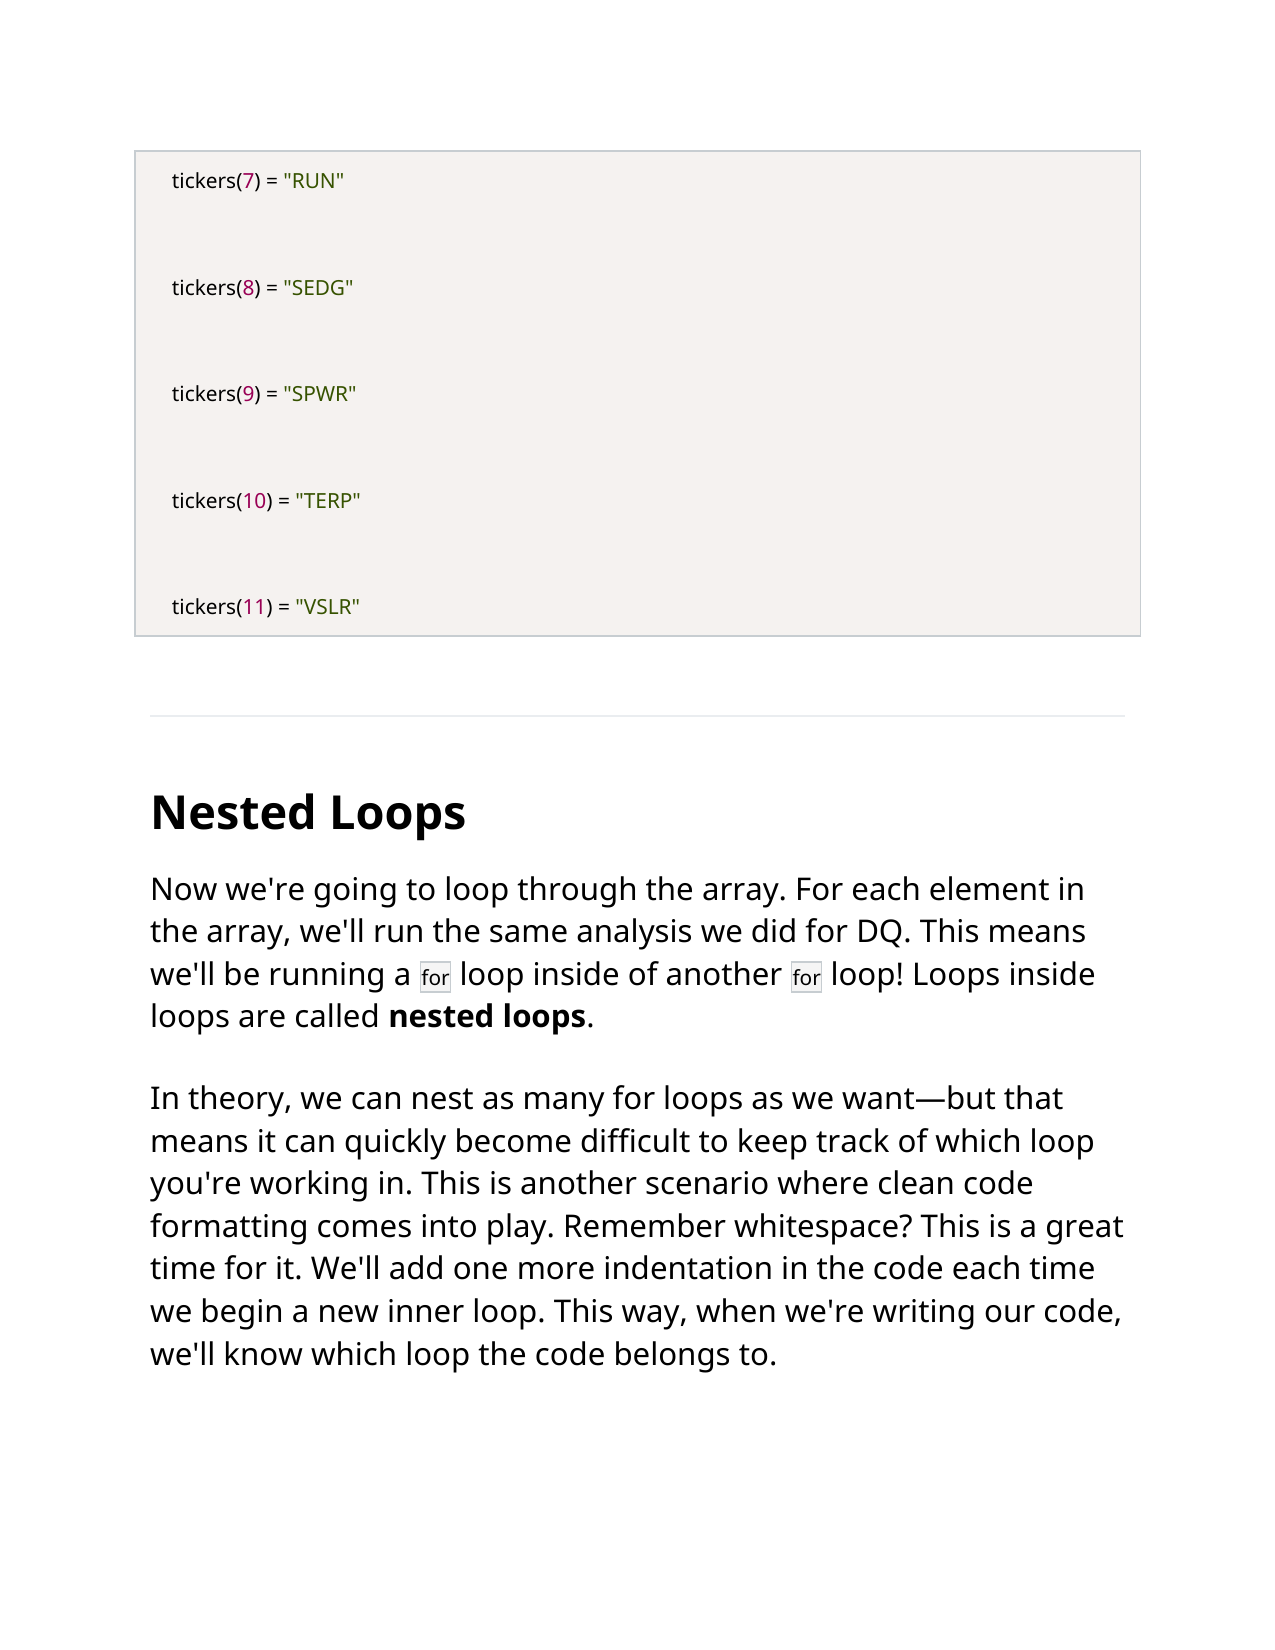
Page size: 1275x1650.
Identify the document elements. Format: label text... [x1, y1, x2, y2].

subtitle Nested Loops [150, 717, 1125, 843]
text In theory, we can nest as many for loops as we want—but that means it can quickly become difficult to keep track of which loop you're working in. This is another scenario where clean code formatting comes into play. Remember whitespace? This is a great time for it. We'll add one more indentation in the code each time we begin a new inner loop. This way, when we're writing our code, we'll know which loop the code belongs to. [150, 1076, 1125, 1374]
text tickers(11) = "VSLR" [136, 576, 1140, 635]
text tickers(7) = "RUN" [136, 152, 1140, 194]
text tickers(8) = "SEDG" [136, 257, 1140, 301]
text Now we're going to loop through the array. For each element in the array, we'll run the same analysis we did for DQ. This means we'll be running a for loop inside of another for loop! Loops inside loops are called nested loops. [150, 866, 1125, 1037]
text tickers(10) = "TERP" [136, 470, 1140, 514]
text tickers(9) = "SPWR" [136, 363, 1140, 408]
